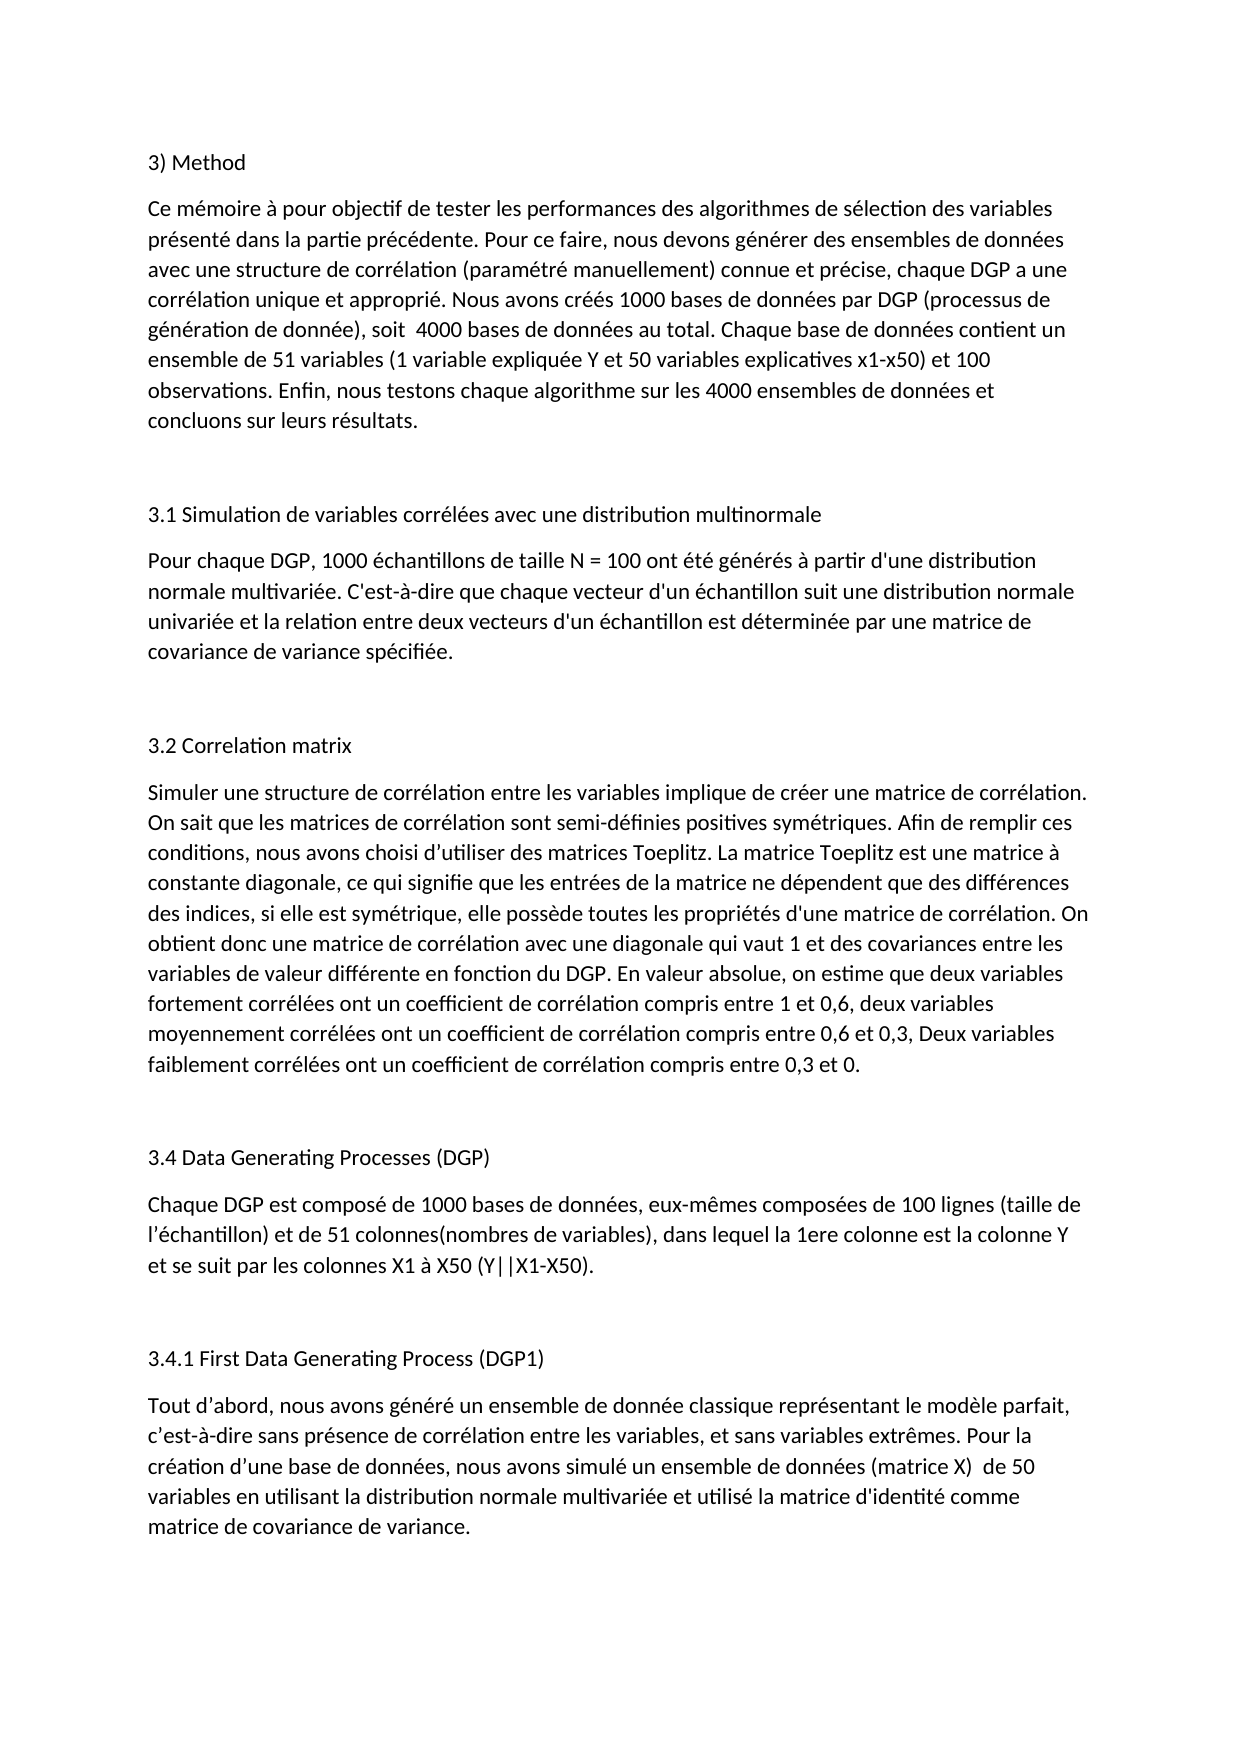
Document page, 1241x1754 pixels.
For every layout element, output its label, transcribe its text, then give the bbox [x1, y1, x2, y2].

text 3.4 Data Generating Processes (DGP) [148, 1143, 1093, 1171]
text 3) Method [148, 148, 1093, 176]
text Simuler une structure de corrélation entre les variables implique de créer une matrice de corrélation. On sait que les matrices de corrélation sont semi-définies positives symétriques. Afin de remplir ces conditions, nous avons choisi d’utiliser des matrices Toeplitz. La matrice Toeplitz est une matrice à constante diagonale, ce qui signifie que les entrées de la matrice ne dépendent que des différences des indices, si elle est symétrique, elle possède toutes les propriétés d'une matrice de corrélation. On obtient donc une matrice de corrélation avec une diagonale qui vaut 1 et des covariances entre les variables de valeur différente en fonction du DGP. En valeur absolue, on estime que deux variables fortement corrélées ont un coefficient de corrélation compris entre 1 et 0,6, deux variables moyennement corrélées ont un coefficient de corrélation compris entre 0,6 et 0,3, Deux variables faiblement corrélées ont un coefficient de corrélation compris entre 0,3 et 0. [148, 778, 1093, 1078]
text Chaque DGP est composé de 1000 bases de données, eux-mêmes composées de 100 lignes (taille de l’échantillon) et de 51 colonnes(nombres de variables), dans lequel la 1ere colonne est la colonne Y et se suit par les colonnes X1 à X50 (Y||X1-X50). [148, 1190, 1093, 1279]
text 3.4.1 First Data Generating Process (DGP1) [148, 1344, 1093, 1372]
text Ce mémoire à pour objectif de tester les performances des algorithmes de sélection des variables présenté dans la partie précédente. Pour ce faire, nous devons générer des ensembles de données avec une structure de corrélation (paramétré manuellement) connue et précise, chaque DGP a une corrélation unique et approprié. Nous avons créés 1000 bases de données par DGP (processus de génération de donnée), soit 4000 bases de données au total. Chaque base de données contient un ensemble de 51 variables (1 variable expliquée Y et 50 variables explicatives x1-x50) et 100 observations. Enfin, nous testons chaque algorithme sur les 4000 ensembles de données et concluons sur leurs résultats. [148, 194, 1093, 434]
text 3.1 Simulation de variables corrélées avec une distribution multinormale [148, 500, 1093, 528]
text Pour chaque DGP, 1000 échantillons de taille N = 100 ont été générés à partir d'une distribution normale multivariée. C'est-à-dire que chaque vecteur d'un échantillon suit une distribution normale univariée et la relation entre deux vecteurs d'un échantillon est déterminée par une matrice de covariance de variance spécifiée. [148, 547, 1093, 665]
text 3.2 Correlation matrix [148, 731, 1093, 759]
text Tout d’abord, nous avons généré un ensemble de donnée classique représentant le modèle parfait, c’est-à-dire sans présence de corrélation entre les variables, et sans variables extrêmes. Pour la création d’une base de données, nous avons simulé un ensemble de données (matrice X) de 50 variables en utilisant la distribution normale multivariée et utilisé la matrice d'identité comme matrice de covariance de variance. [148, 1391, 1093, 1540]
